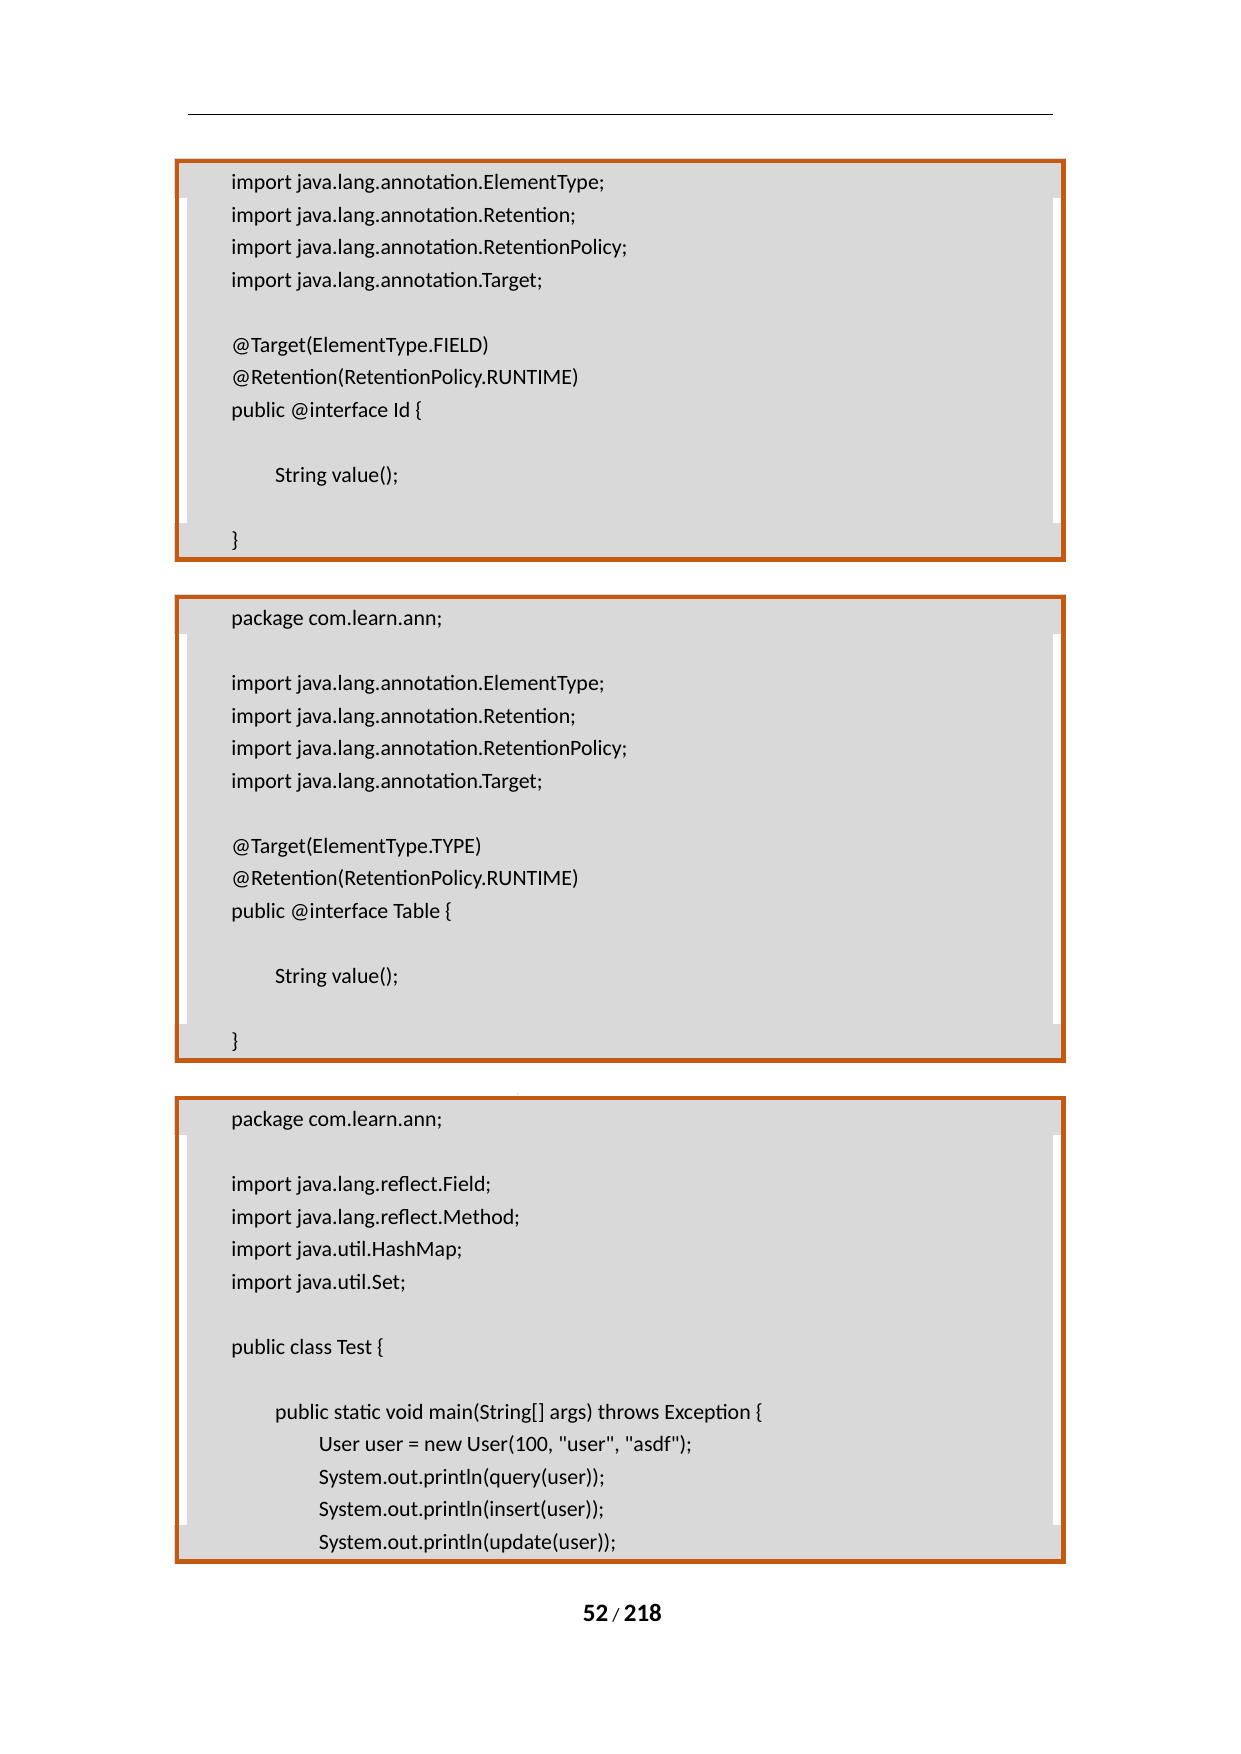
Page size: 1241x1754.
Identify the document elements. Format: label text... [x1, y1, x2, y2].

text package com.learn.ann; [179, 599, 1061, 634]
text } [179, 1017, 1061, 1058]
text String value(); [187, 959, 1053, 991]
text public @interface Table { [187, 894, 1053, 926]
text import java.lang.reflect.Field; [187, 1167, 1053, 1200]
text import java.lang.annotation.RetentionPolicy; [187, 230, 1053, 263]
text System.out.println(insert(user)); [187, 1492, 1053, 1518]
text @Retention(RetentionPolicy.RUNTIME) [187, 360, 1053, 393]
text import java.lang.annotation.RetentionPolicy; [187, 731, 1053, 764]
text String value(); [187, 458, 1053, 490]
text User user = new User(100, "user", "asdf"); [187, 1427, 1053, 1460]
text public @interface Id { [187, 393, 1053, 425]
text } [179, 516, 1061, 557]
text import java.lang.annotation.Target; [187, 764, 1053, 796]
text import java.lang.annotation.ElementType; [179, 163, 1061, 198]
text @Retention(RetentionPolicy.RUNTIME) [187, 861, 1053, 894]
text package com.learn.ann; [179, 1100, 1061, 1135]
text import java.lang.annotation.Retention; [187, 198, 1053, 230]
text import java.lang.reflect.Method; [187, 1200, 1053, 1232]
text public class Test { [187, 1330, 1053, 1362]
text System.out.println(update(user)); [179, 1518, 1061, 1559]
text import java.util.Set; [187, 1265, 1053, 1297]
text public static void main(String[] args) throws Exception { [187, 1395, 1053, 1427]
text @Target(ElementType.TYPE) [187, 829, 1053, 861]
text import java.lang.annotation.Target; [187, 263, 1053, 295]
text System.out.println(query(user)); [187, 1460, 1053, 1492]
text import java.lang.annotation.Retention; [187, 699, 1053, 731]
text @Target(ElementType.FIELD) [187, 328, 1053, 360]
text import java.util.HashMap; [187, 1232, 1053, 1265]
text import java.lang.annotation.ElementType; [187, 666, 1053, 699]
